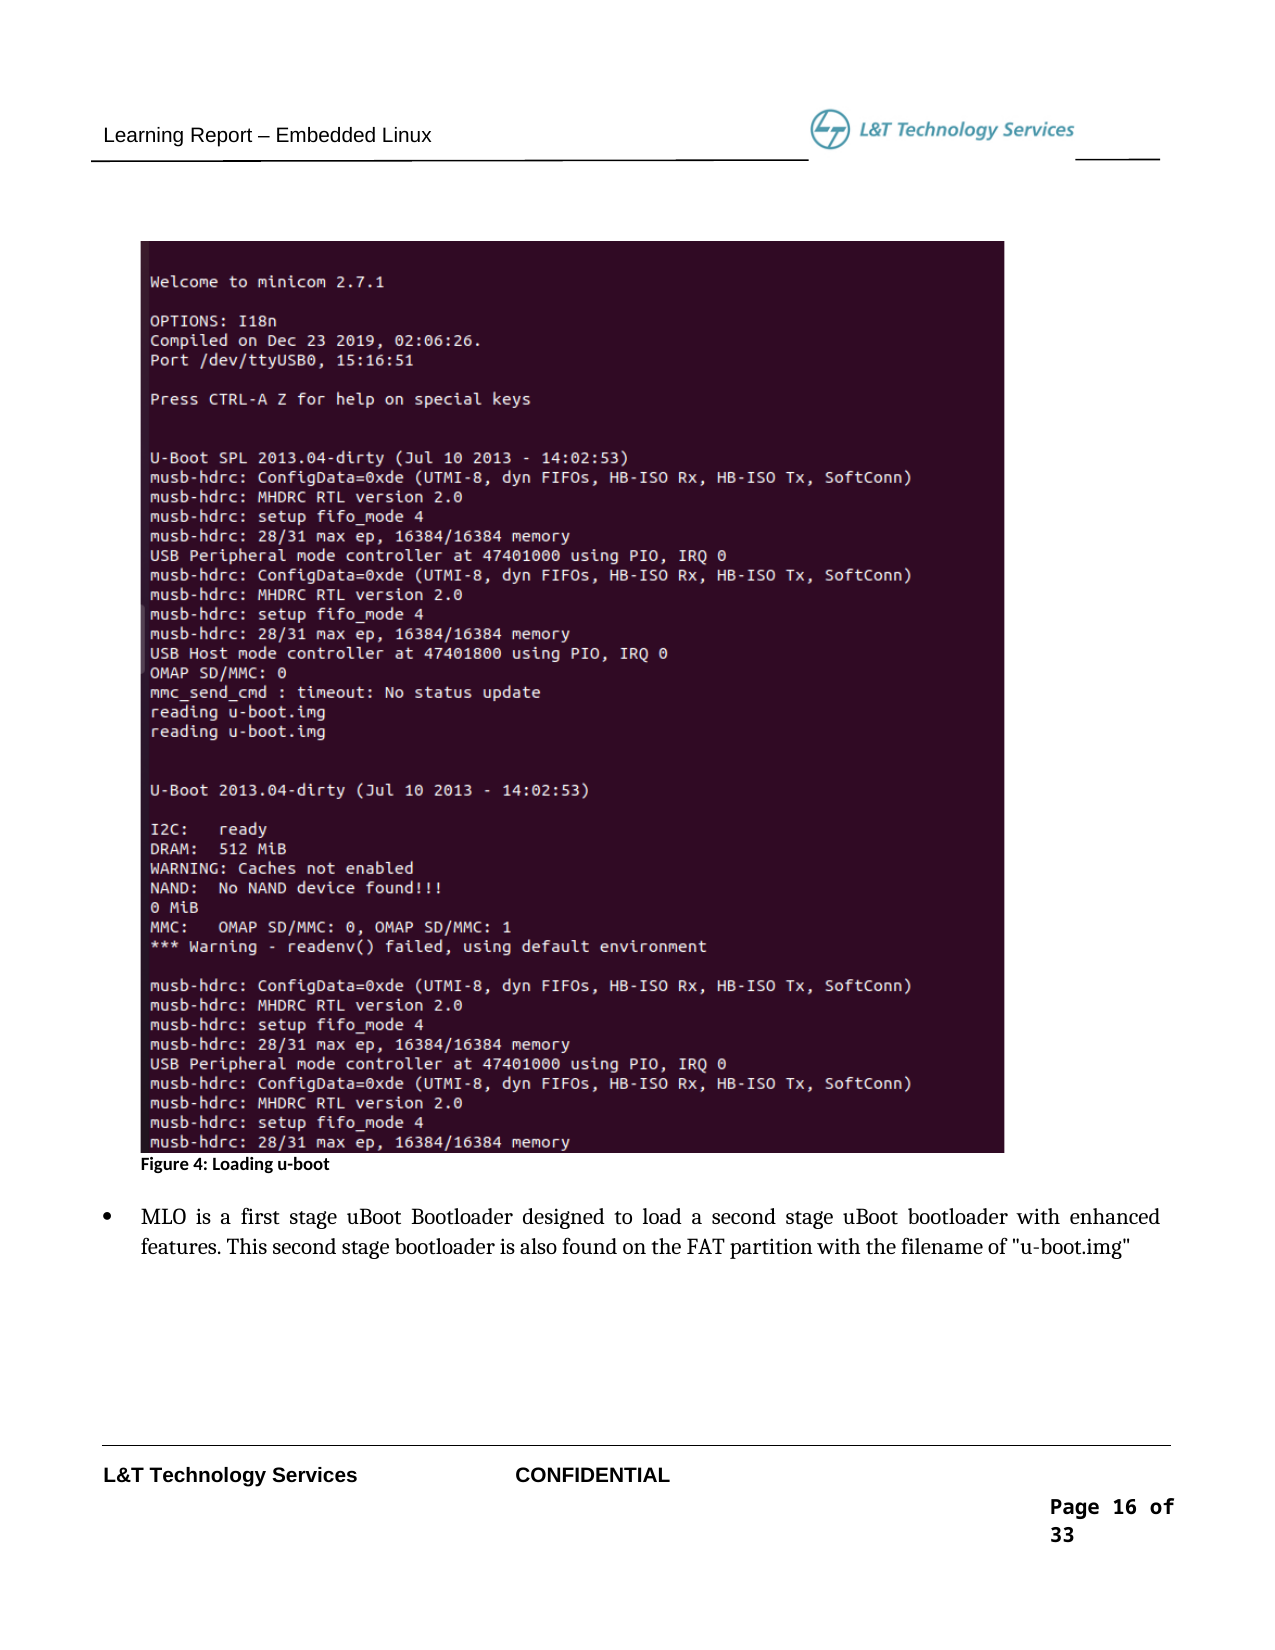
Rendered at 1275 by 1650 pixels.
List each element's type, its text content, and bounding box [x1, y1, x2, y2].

picture [140, 241, 1005, 1153]
text Figure 4: Loading u-boot [103, 1152, 1162, 1175]
list MLO is a first stage uBoot Bootloader designed to load a second stage uBoot bootloader with enhanced features. This second stage bootloader is also found on the FAT partition with the filename of "u-boot.img" [103, 1203, 1162, 1260]
picture [808, 98, 1076, 162]
